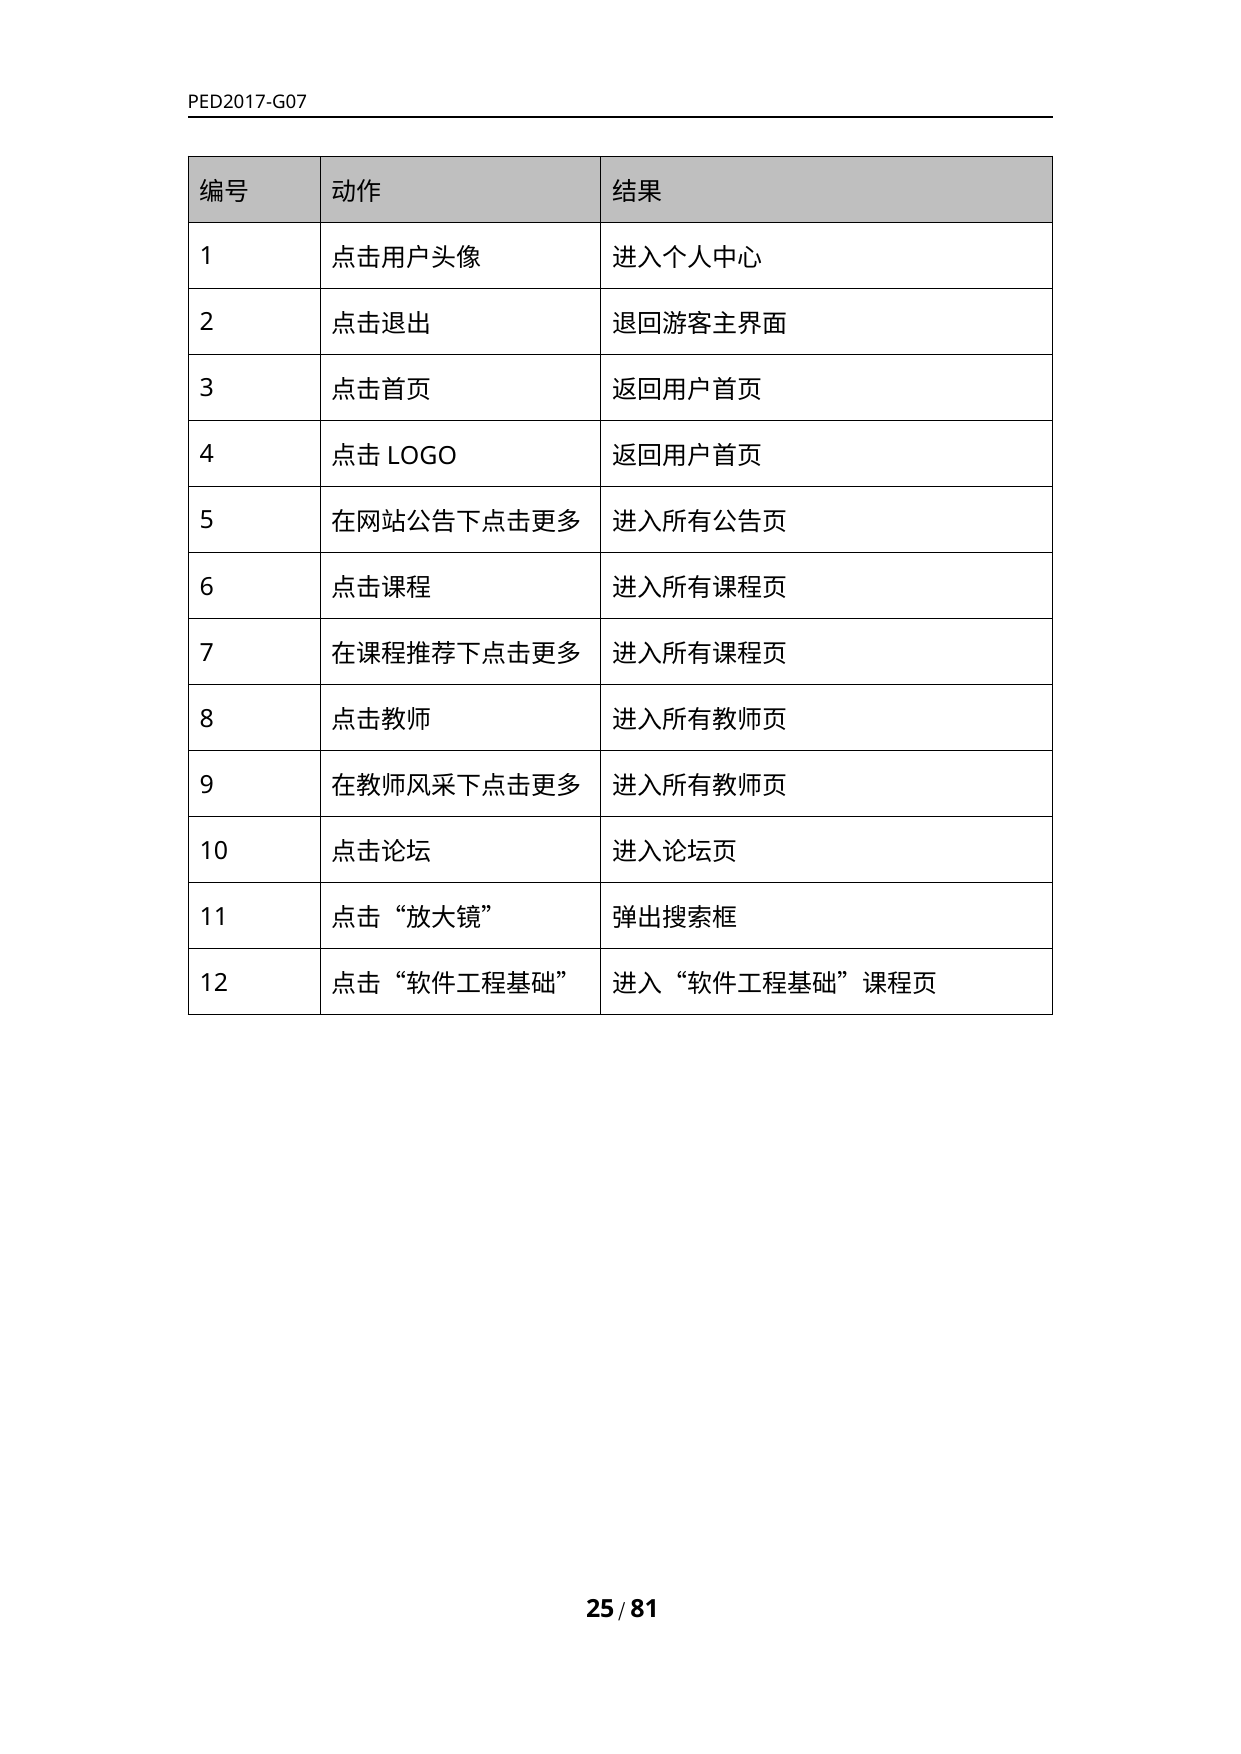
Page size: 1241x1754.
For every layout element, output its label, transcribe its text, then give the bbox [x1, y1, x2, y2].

table_cell 返回用户首页 [601, 421, 1052, 486]
table_cell 2 [189, 289, 320, 354]
table_cell 进入所有教师页 [601, 685, 1052, 750]
table_cell 点击教师 [321, 685, 600, 750]
table_cell 在网站公告下点击更多 [321, 487, 600, 552]
table_cell 11 [189, 883, 320, 948]
table_cell 1 [189, 223, 320, 288]
table_cell 进入论坛页 [601, 817, 1052, 882]
table_cell 3 [189, 355, 320, 420]
table_cell 点击“软件工程基础” [321, 949, 600, 1014]
table_cell 进入个人中心 [601, 223, 1052, 288]
table_cell 进入所有教师页 [601, 751, 1052, 816]
table_cell 进入“软件工程基础”课程页 [601, 949, 1052, 1014]
table_cell 12 [189, 949, 320, 1014]
table_cell 点击论坛 [321, 817, 600, 882]
table_cell 在教师风采下点击更多 [321, 751, 600, 816]
table_cell 点击退出 [321, 289, 600, 354]
table_cell 4 [189, 421, 320, 486]
table_cell 6 [189, 553, 320, 618]
table_cell 点击首页 [321, 355, 600, 420]
table_cell 进入所有公告页 [601, 487, 1052, 552]
table_cell 弹出搜索框 [601, 883, 1052, 948]
table_cell 退回游客主界面 [601, 289, 1052, 354]
table_cell 返回用户首页 [601, 355, 1052, 420]
table_cell 5 [189, 487, 320, 552]
table_cell 进入所有课程页 [601, 553, 1052, 618]
table_header 动作 [321, 157, 600, 222]
table_cell 9 [189, 751, 320, 816]
table_cell 10 [189, 817, 320, 882]
table_cell 点击“放大镜” [321, 883, 600, 948]
table_cell 点击LOGO [321, 421, 600, 486]
table_cell 8 [189, 685, 320, 750]
table_header 结果 [601, 157, 1052, 222]
table_cell 点击用户头像 [321, 223, 600, 288]
table_cell 进入所有课程页 [601, 619, 1052, 684]
table_cell 在课程推荐下点击更多 [321, 619, 600, 684]
table_cell 点击课程 [321, 553, 600, 618]
table_header 编号 [189, 157, 320, 222]
table_cell 7 [189, 619, 320, 684]
